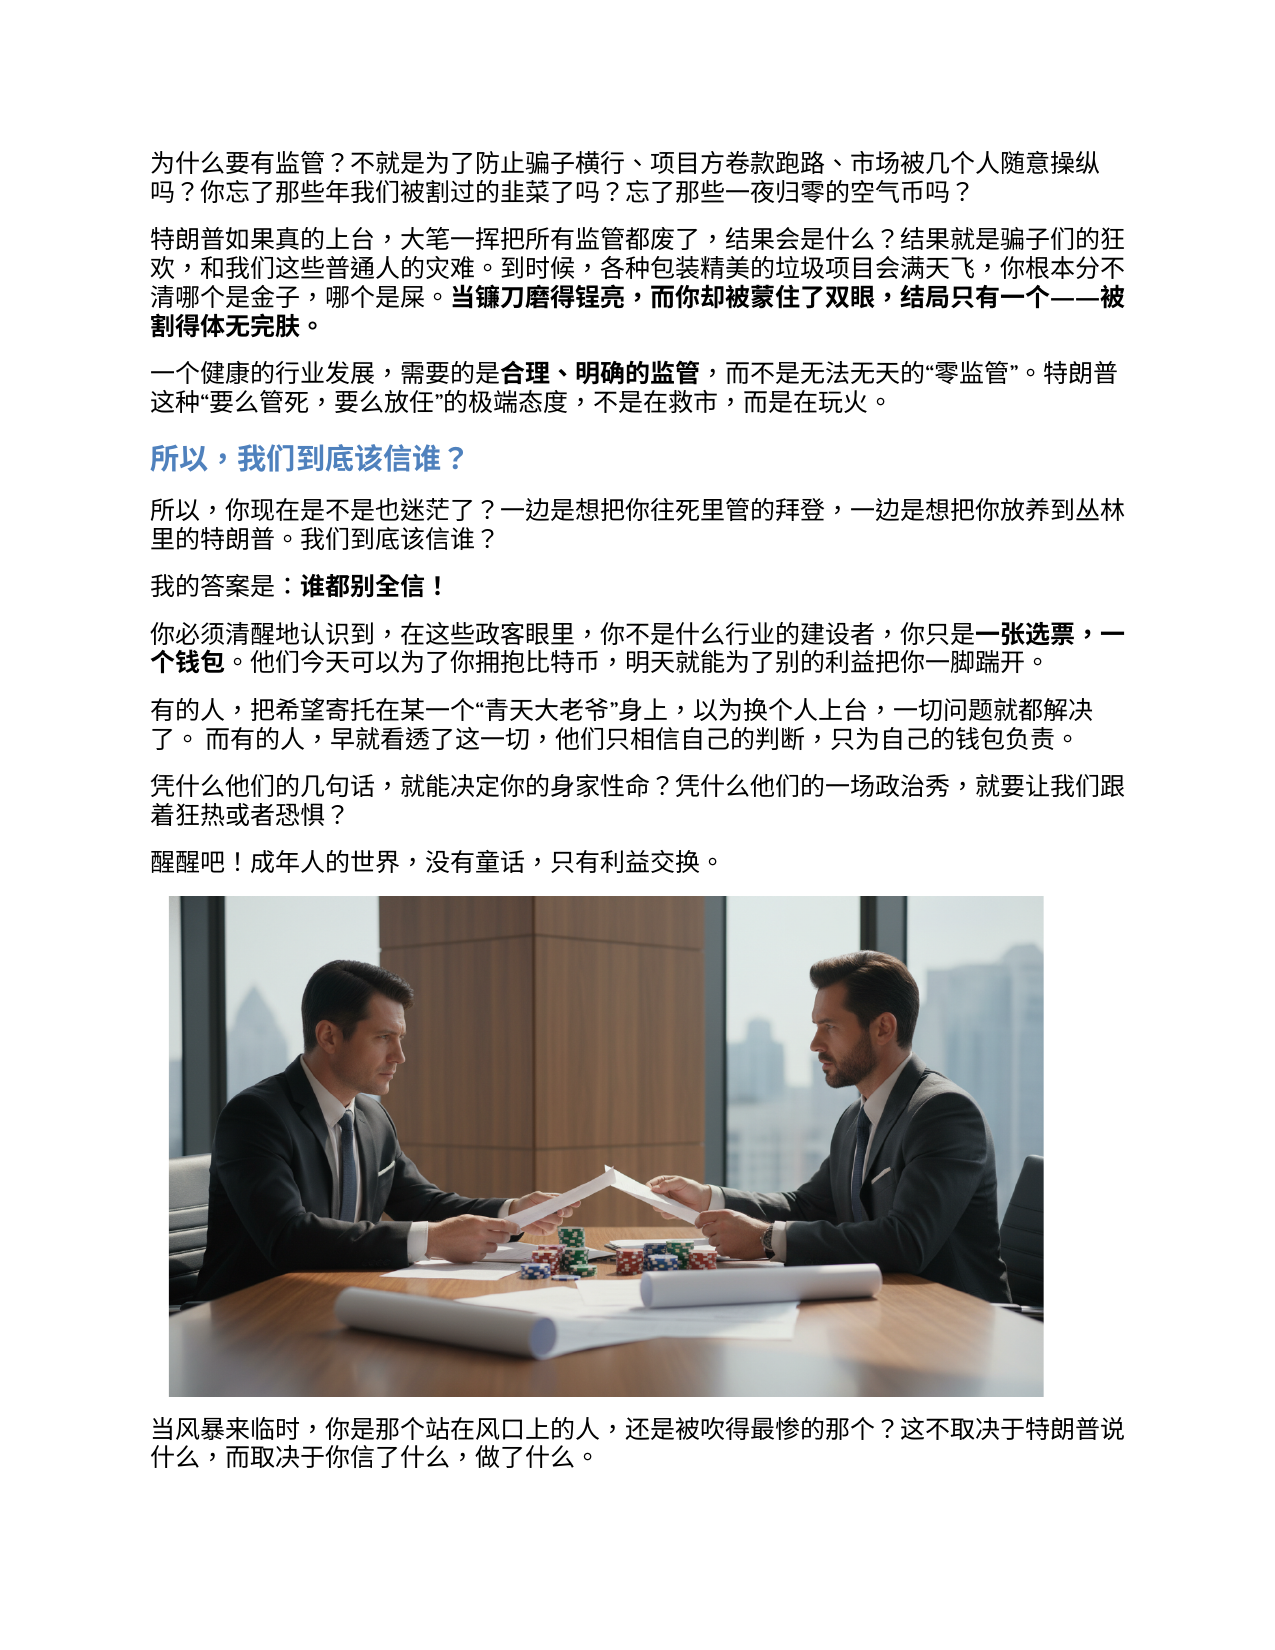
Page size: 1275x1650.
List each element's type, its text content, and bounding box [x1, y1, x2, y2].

text 当风暴来临时，你是那个站在风口上的人，还是被吹得最惨的那个？这不取决于特朗普说什么，而取决于你信了什么，做了什么。 [150, 1416, 1125, 1473]
text 有的人，把希望寄托在某一个“青天大老爷”身上，以为换个人上台，一切问题就都解决了。 而有的人，早就看透了这一切，他们只相信自己的判断，只为自己的钱包负责。 [150, 697, 1125, 754]
text 凭什么他们的几句话，就能决定你的身家性命？凭什么他们的一场政治秀，就要让我们跟着狂热或者恐惧？ [150, 773, 1125, 831]
text 我的答案是：谁都别全信！ [150, 573, 1125, 602]
text 一个健康的行业发展，需要的是合理、明确的监管，而不是无法无天的“零监管”。特朗普这种“要么管死，要么放任”的极端态度，不是在救市，而是在玩火。 [150, 360, 1125, 417]
text 醒醒吧！成年人的世界，没有童话，只有利益交换。 [150, 849, 1125, 878]
subtitle 所以，我们到底该信谁？ [150, 438, 1125, 478]
text 你必须清醒地认识到，在这些政客眼里，你不是什么行业的建设者，你只是一张选票，一个钱包。他们今天可以为了你拥抱比特币，明天就能为了别的利益把你一脚踹开。 [150, 621, 1125, 678]
text 特朗普如果真的上台，大笔一挥把所有监管都废了，结果会是什么？结果就是骗子们的狂欢，和我们这些普通人的灾难。到时候，各种包装精美的垃圾项目会满天飞，你根本分不清哪个是金子，哪个是屎。当镰刀磨得锃亮，而你却被蒙住了双眼，结局只有一个——被割得体无完肤。 [150, 226, 1125, 341]
picture [168, 896, 1044, 1397]
text 为什么要有监管？不就是为了防止骗子横行、项目方卷款跑路、市场被几个人随意操纵吗？你忘了那些年我们被割过的韭菜了吗？忘了那些一夜归零的空气币吗？ [150, 150, 1125, 207]
text 所以，你现在是不是也迷茫了？一边是想把你往死里管的拜登，一边是想把你放养到丛林里的特朗普。我们到底该信谁？ [150, 497, 1125, 554]
